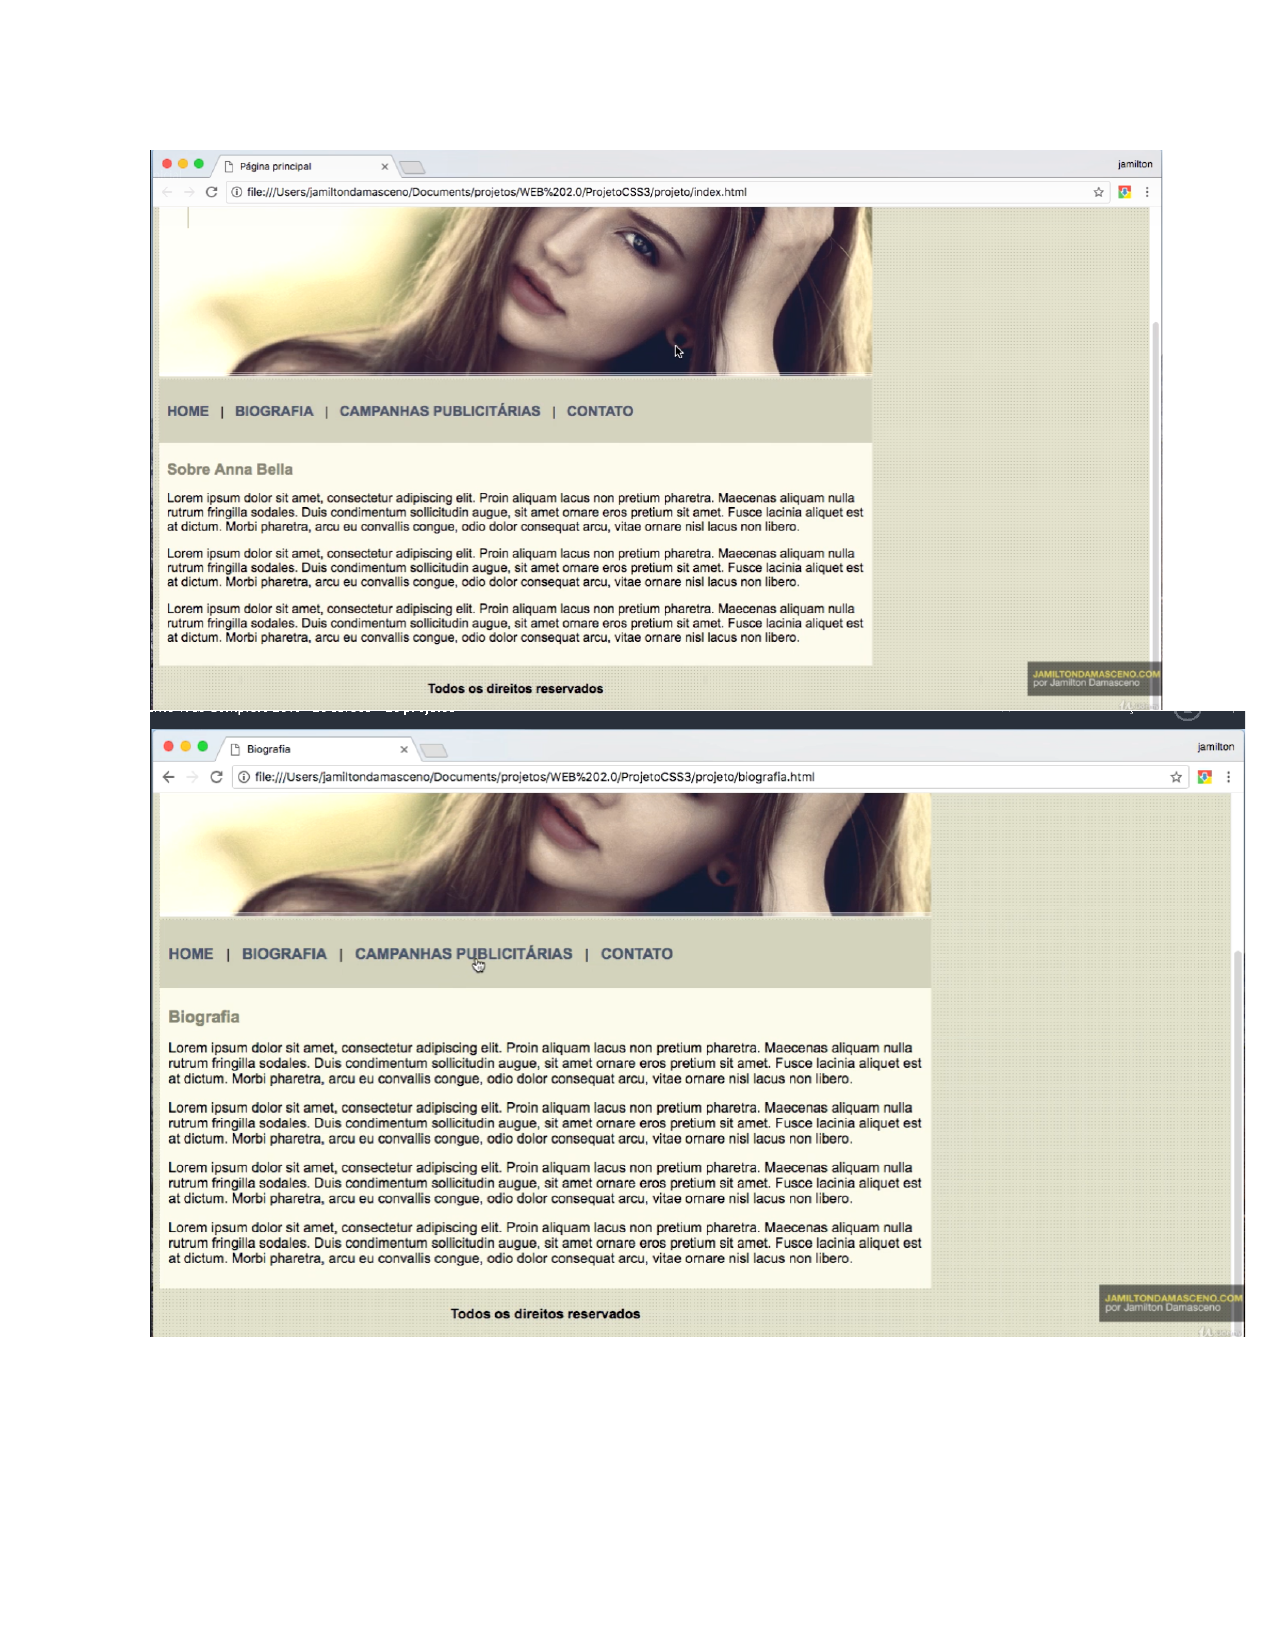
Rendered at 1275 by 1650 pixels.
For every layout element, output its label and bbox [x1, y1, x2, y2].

picture [150, 150, 1163, 710]
picture [150, 711, 1246, 1337]
